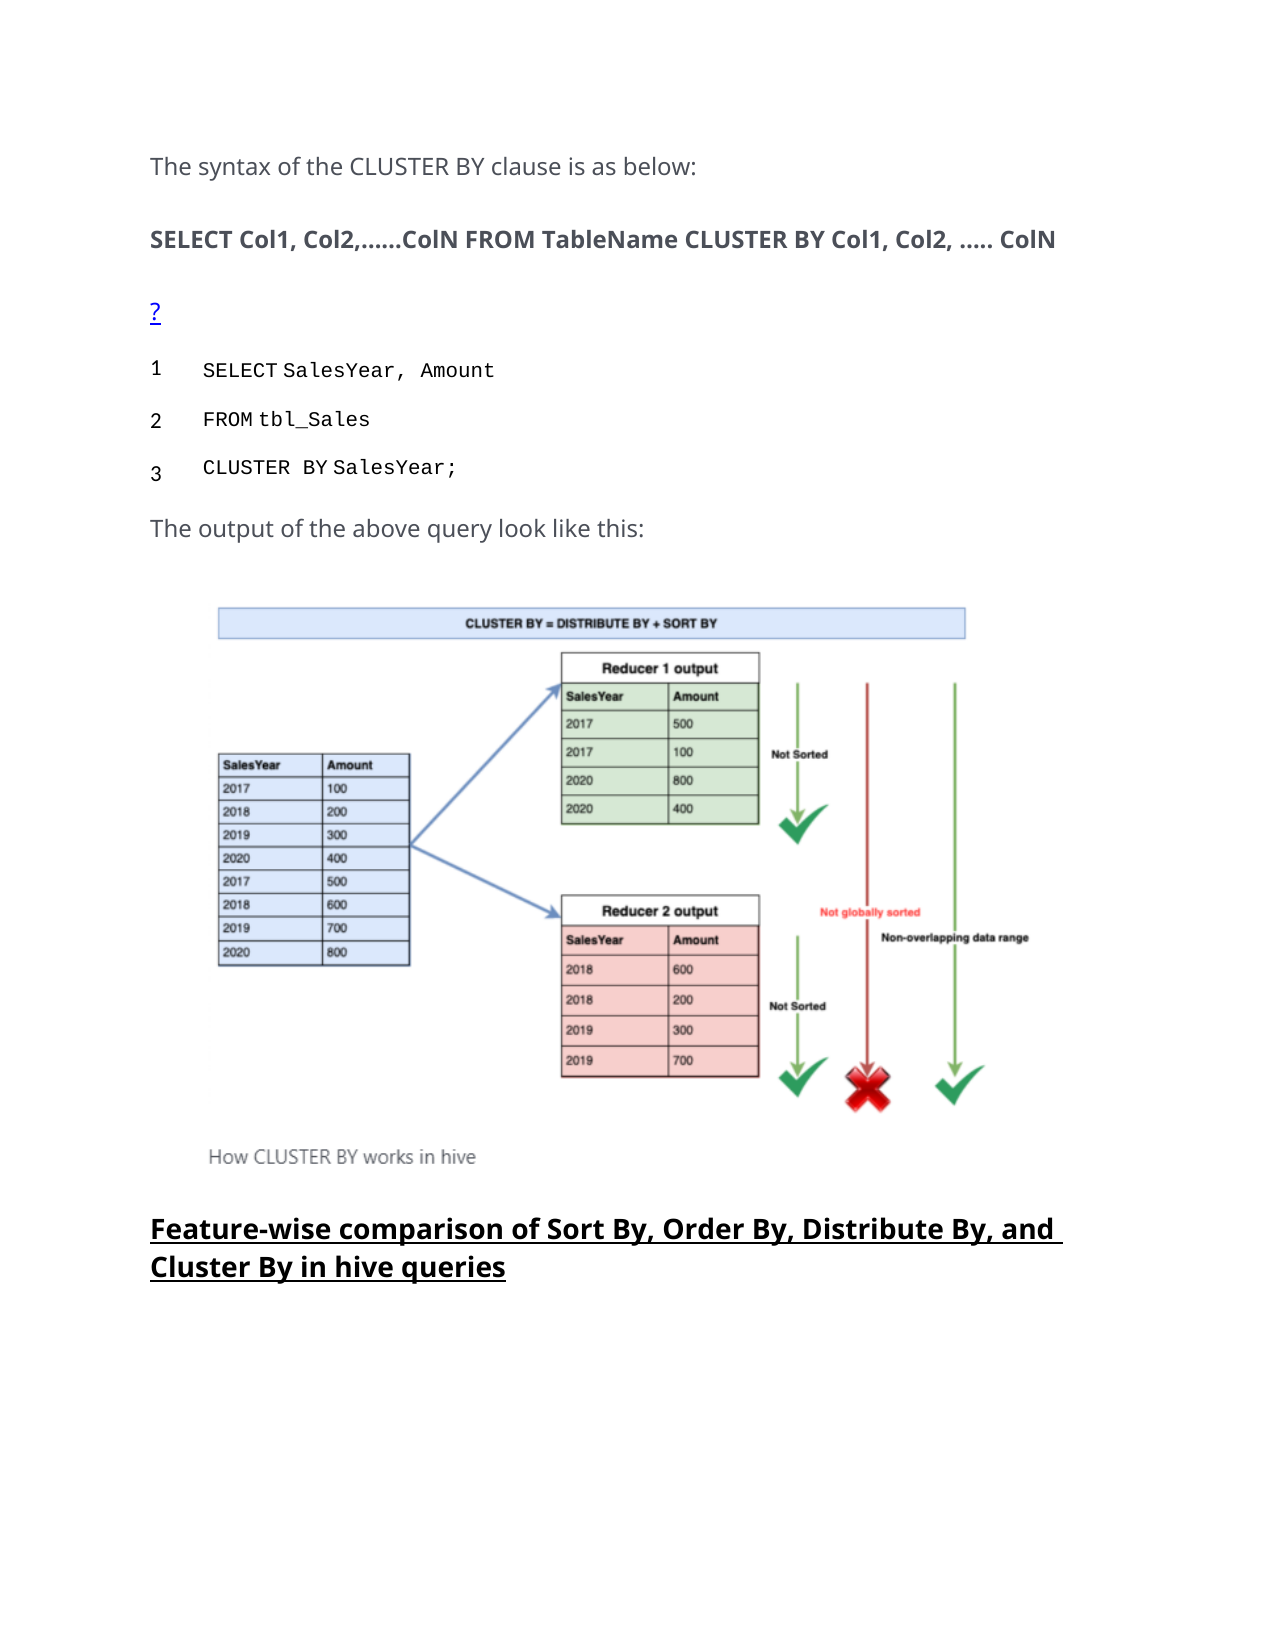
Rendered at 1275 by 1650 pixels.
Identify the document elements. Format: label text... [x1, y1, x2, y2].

table_header 1 2 3 [150, 354, 203, 512]
text The syntax of the CLUSTER BY clause is as below: [150, 150, 1125, 183]
table_header SELECT SalesYear, Amount FROM tbl_Sales CLUSTER BY SalesYear; [203, 354, 1103, 512]
text The output of the above query look like this: [150, 512, 1125, 545]
text ? [150, 295, 1125, 328]
subtitle Feature-wise comparison of Sort By, Order By, Distribute By, and Cluster By in hive queries [150, 1209, 1125, 1286]
text SELECT Col1, Col2,……ColN FROM TableName CLUSTER BY Col1, Col2, ….. ColN [150, 223, 1125, 255]
picture [150, 584, 1125, 1185]
